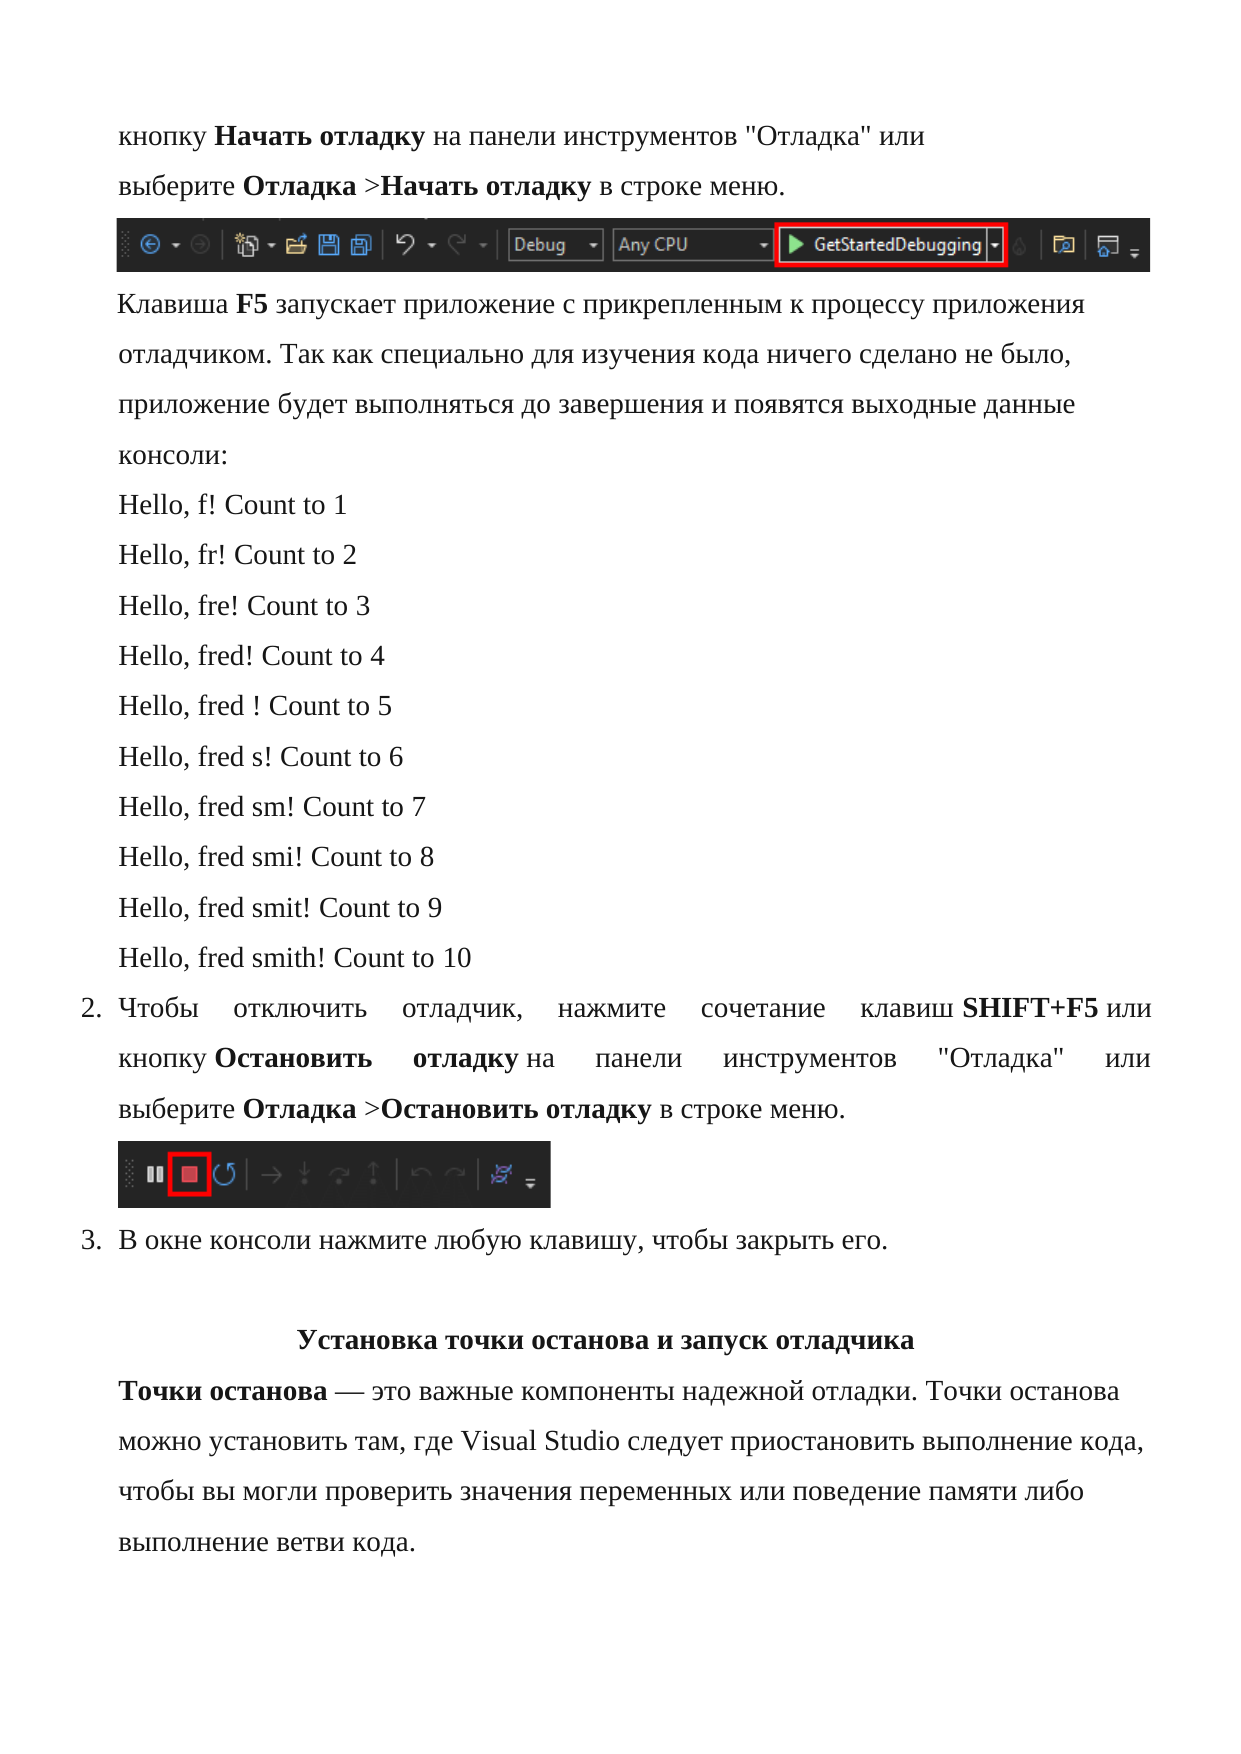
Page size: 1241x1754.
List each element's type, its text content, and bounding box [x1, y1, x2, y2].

picture [118, 1141, 551, 1208]
picture [116, 218, 1150, 272]
text Hello, fred sm! Count to 7 [118, 789, 1152, 823]
text Hello, fred! Count to 4 [118, 638, 1152, 672]
text Hello, fred smith! Count to 10 [118, 940, 1152, 973]
text Клавиша F5 запускает приложение с прикрепленным к процессу приложения отладчиком. Так как специально для изучения кода ничего сделано не было, приложение будет выполняться до завершения и появятся выходные данные консоли: [117, 286, 1152, 470]
text Hello, fre! Count to 3 [118, 588, 1152, 621]
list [117, 118, 1152, 202]
text Hello, fred s! Count to 6 [118, 739, 1152, 772]
text Точки останова — это важные компоненты надежной отладки. Точки останова можно установить там, где Visual Studio следует приостановить выполнение кода, чтобы вы могли проверить значения переменных или поведение памяти либо выполнение ветви кода. [118, 1373, 1152, 1557]
subtitle Установка точки останова и запуск отладчика [59, 1322, 1152, 1356]
text Hello, fred ! Count to 5 [118, 688, 1152, 722]
text Hello, fr! Count to 2 [118, 537, 1152, 571]
list Чтобы отключить отладчик, нажмите сочетание клавиш SHIFT+F5 или кнопку Остановить отладку на панели инструментов "Отладка" или выберите Отладка >Остановить отладку в строке меню. [81, 990, 1152, 1124]
list В окне консоли нажмите любую клавишу, чтобы закрыть его. [81, 1222, 1152, 1255]
text Hello, fred smi! Count to 8 [118, 839, 1152, 873]
text Hello, fred smit! Count to 9 [118, 890, 1152, 923]
text Hello, f! Count to 1 [118, 487, 1152, 521]
